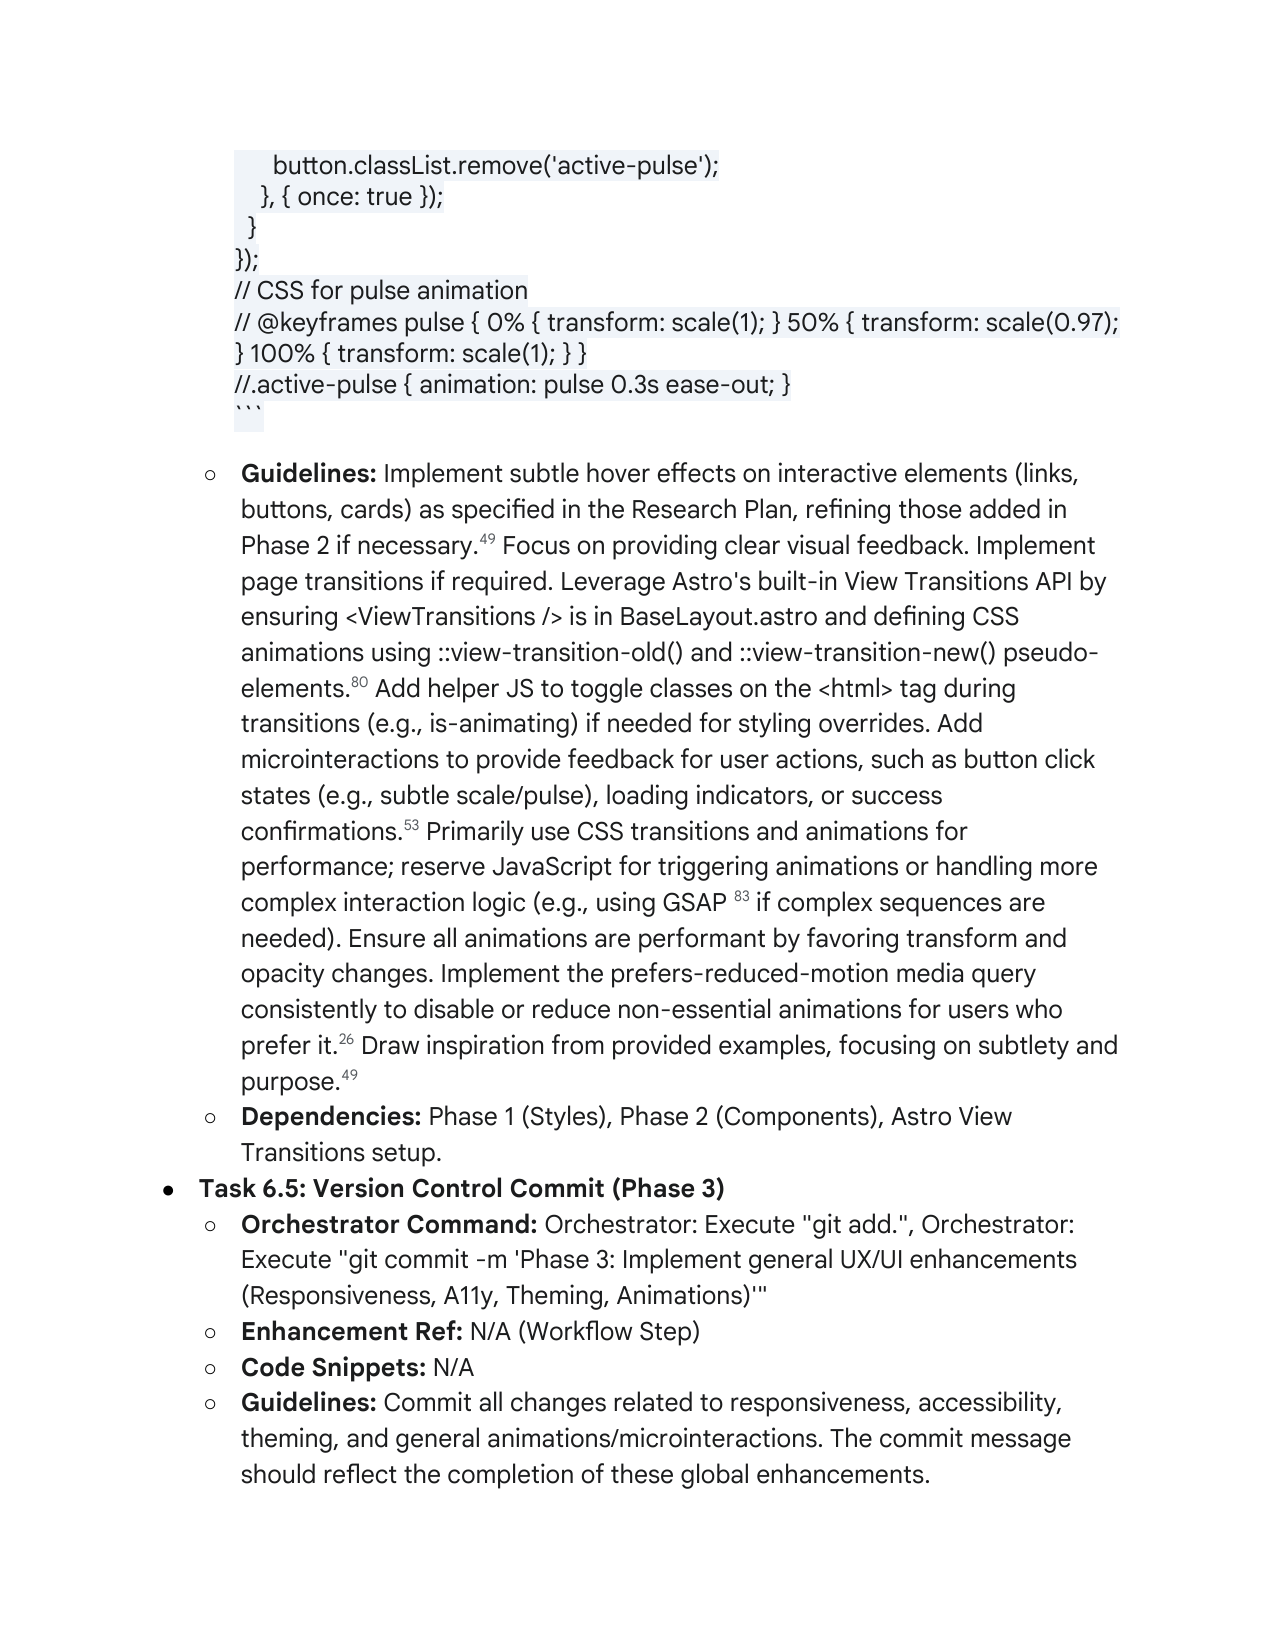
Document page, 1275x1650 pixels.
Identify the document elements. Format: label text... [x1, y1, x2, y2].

list Task 6.5: Version Control Commit (Phase 3) [161, 1173, 1125, 1204]
list Orchestrator Command: Orchestrator: Execute "git add.", Orchestrator: Execute "git commit -m 'Phase 3: Implement general UX/UI enhancements (Responsiveness, A11y, Theming, Animations)'" [203, 1209, 1125, 1312]
list Guidelines: Implement subtle hover effects on interactive elements (links, buttons, cards) as specified in the Research Plan, refining those added in Phase 2 if necessary.49 Focus on providing clear visual feedback. Implement page transitions if required. Leverage Astro's built-in View Transitions API by ensuring <ViewTransitions /> is in BaseLayout.astro and defining CSS animations using ::view-transition-old() and ::view-transition-new() pseudo-elements.80 Add helper JS to toggle classes on the <html> tag during transitions (e.g., is-animating) if needed for styling overrides. Add microinteractions to provide feedback for user actions, such as button click states (e.g., subtle scale/pulse), loading indicators, or success confirmations.53 Primarily use CSS transitions and animations for performance; reserve JavaScript for triggering animations or handling more complex interaction logic (e.g., using GSAP 83 if complex sequences are needed). Ensure all animations are performant by favoring transform and opacity changes. Implement the prefers-reduced-motion media query consistently to disable or reduce non-essential animations for users who prefer it.26 Draw inspiration from provided examples, focusing on subtlety and purpose.49 [203, 458, 1125, 1097]
list Code Snippets: N/A [203, 1352, 1125, 1383]
list Dependencies: Phase 1 (Styles), Phase 2 (Components), Astro View Transitions setup. [203, 1102, 1125, 1169]
list Enhancement Ref: N/A (Workflow Step) [203, 1316, 1125, 1347]
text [234, 150, 1125, 458]
list Guidelines: Commit all changes related to responsiveness, accessibility, theming, and general animations/microinteractions. The commit message should reflect the completion of these global enhancements. [203, 1387, 1125, 1490]
